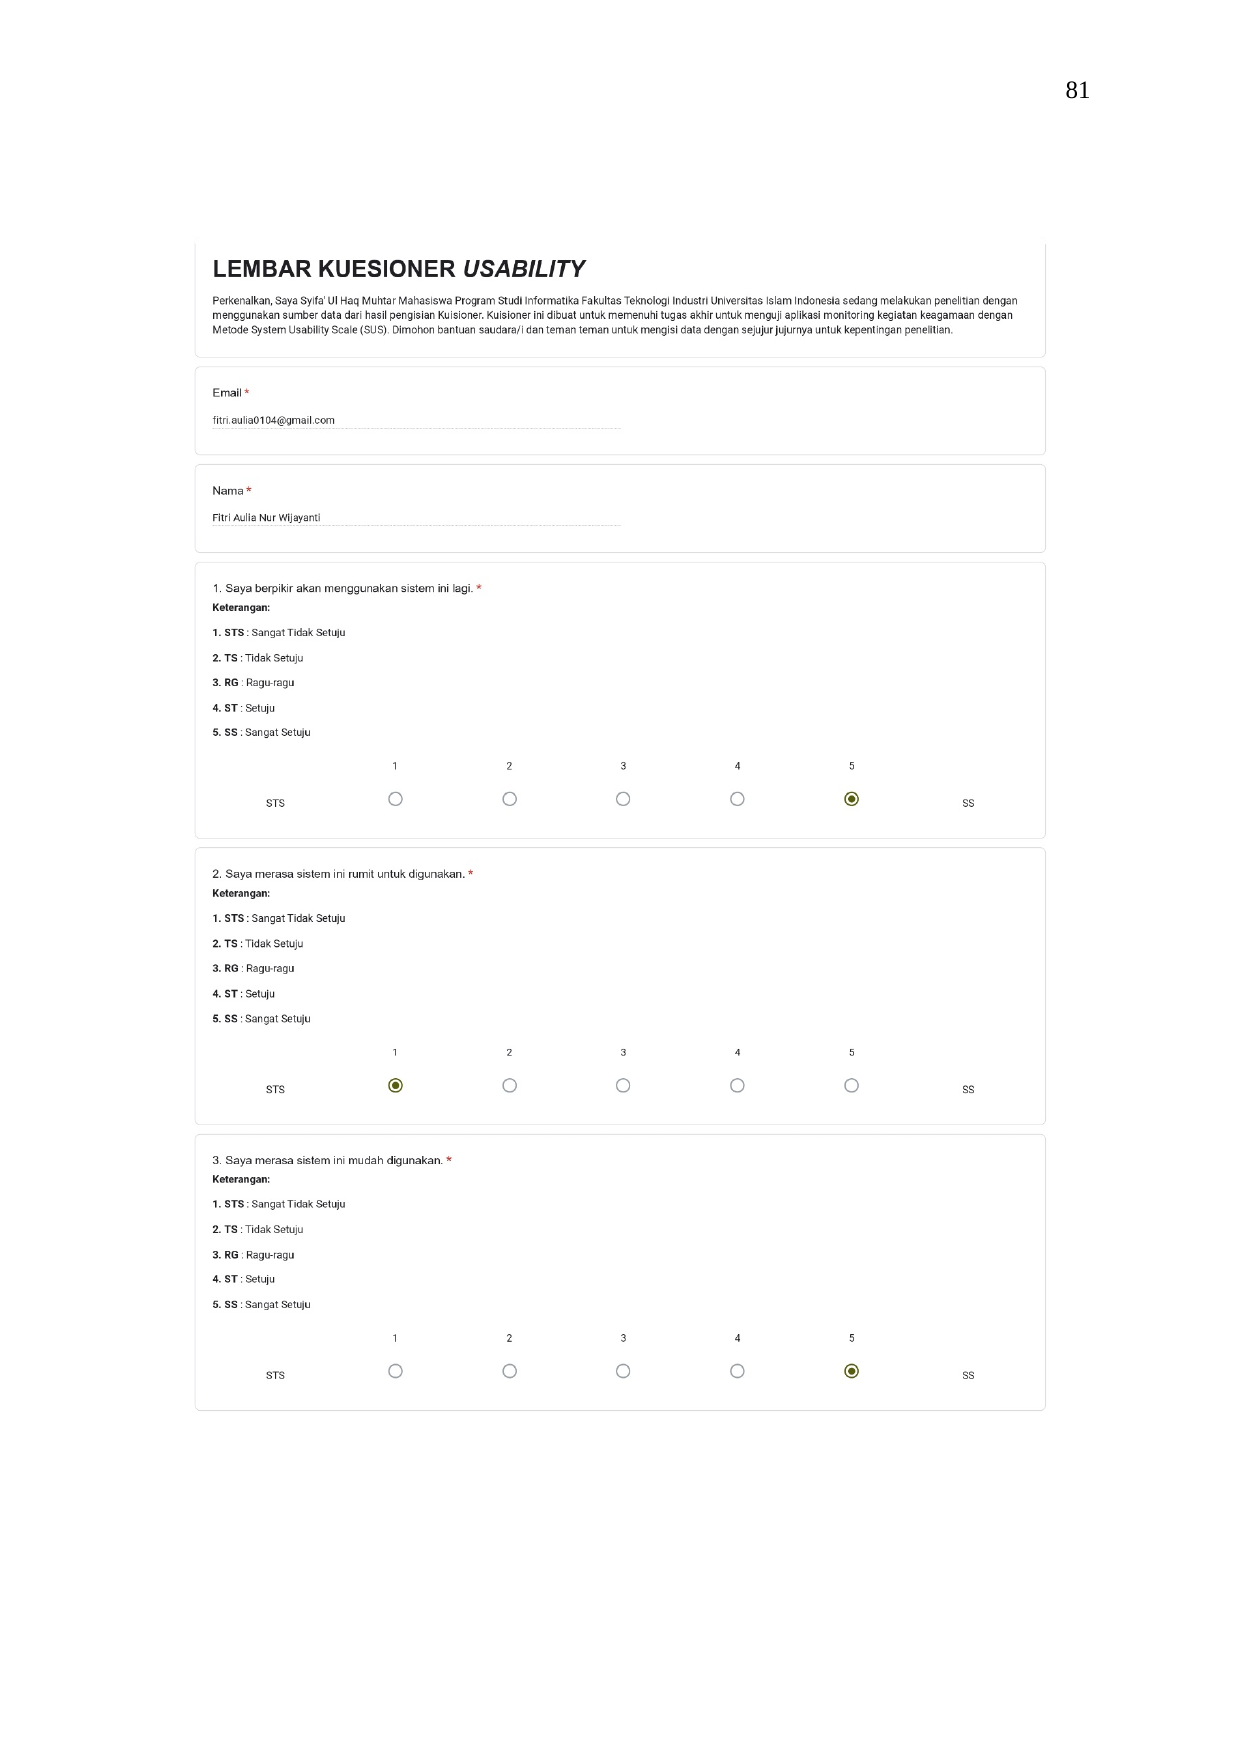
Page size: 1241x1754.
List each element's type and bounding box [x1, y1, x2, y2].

picture [150, 150, 1090, 1480]
